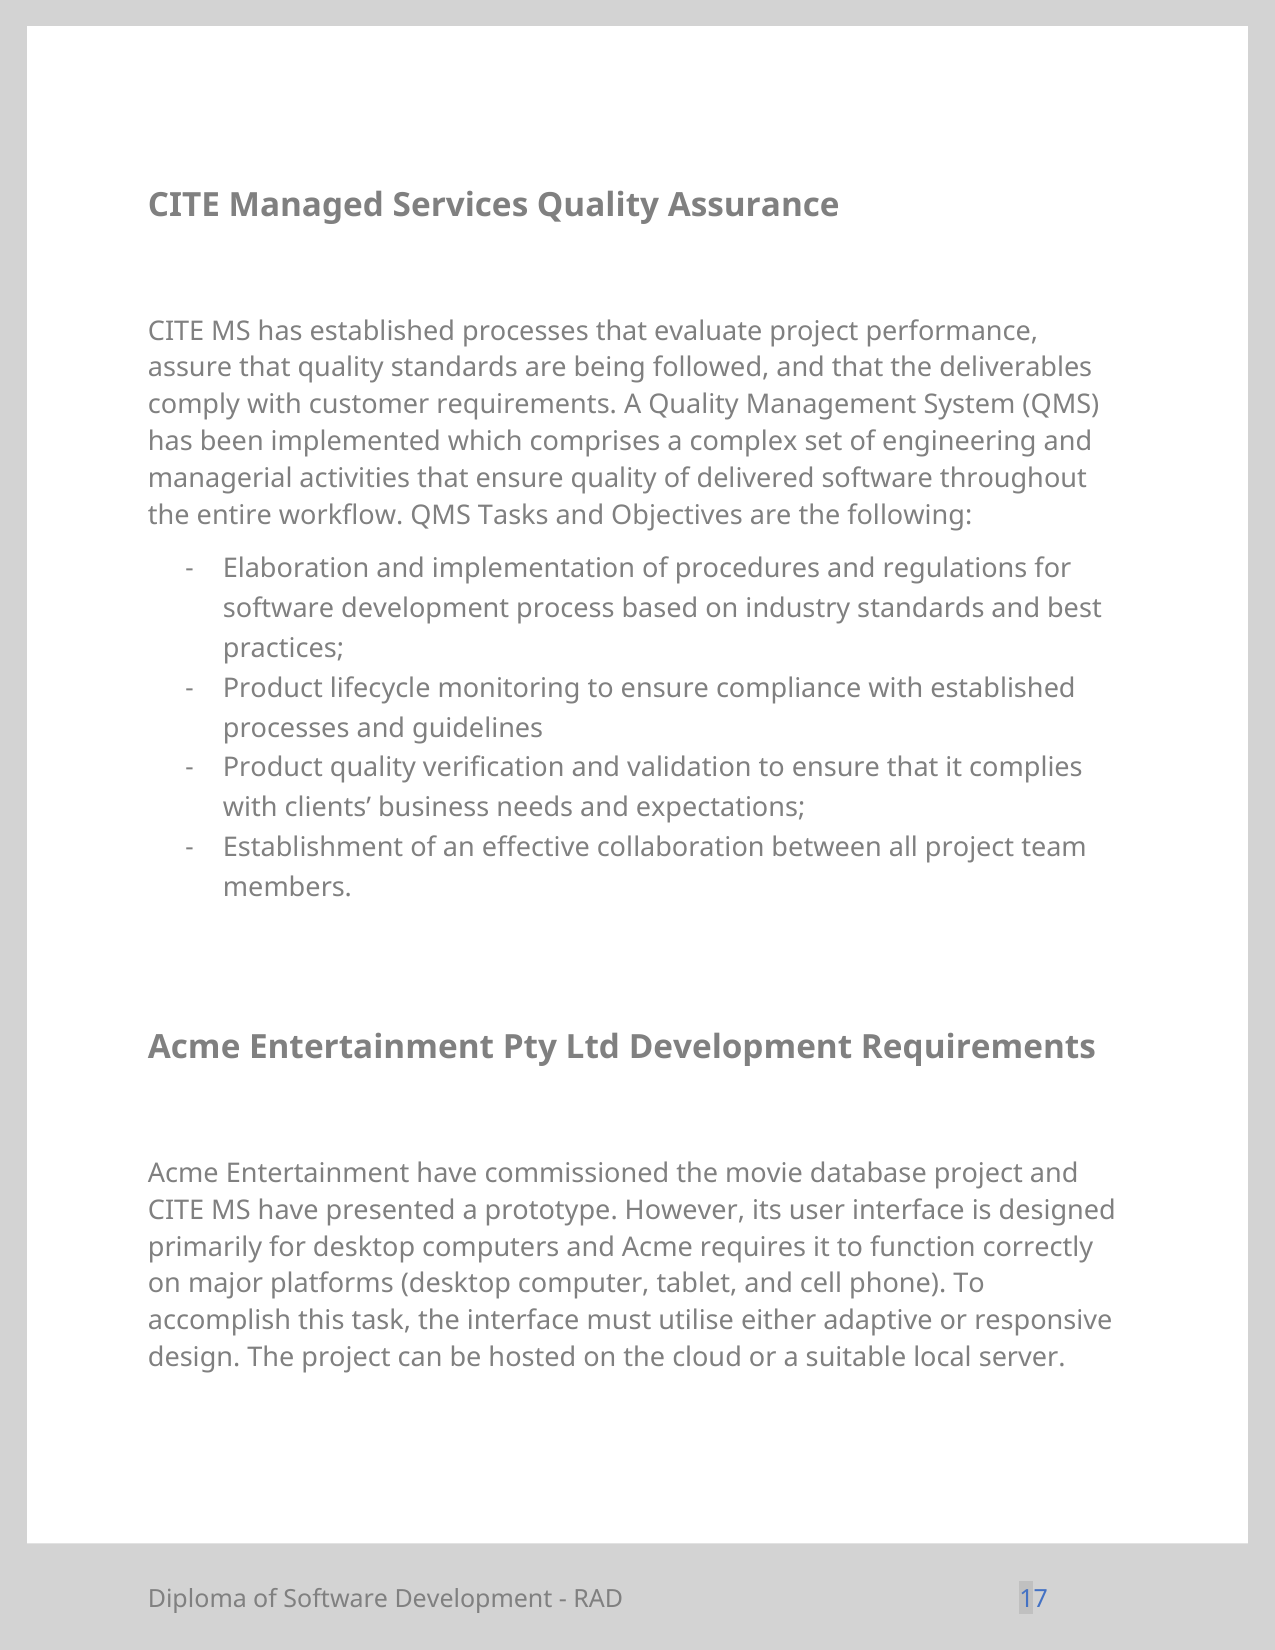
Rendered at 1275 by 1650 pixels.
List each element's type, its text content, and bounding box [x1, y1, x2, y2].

list Elaboration and implementation of procedures and regulations for software development process based on industry standards and best practices; [185, 549, 1127, 665]
list Product quality verification and validation to ensure that it complies with clients’ business needs and expectations; [185, 748, 1127, 824]
subtitle CITE Managed Services Quality Assurance [148, 181, 1127, 226]
text CITE MS has established processes that evaluate project performance, assure that quality standards are being followed, and that the deliverables comply with customer requirements. A Quality Management System (QMS) has been implemented which comprises a complex set of engineering and managerial activities that ensure quality of delivered software throughout the entire workflow. QMS Tasks and Objectives are the following: [148, 311, 1127, 532]
text Acme Entertainment have commissioned the movie database project and CITE MS have presented a prototype. However, its user interface is designed primarily for desktop computers and Acme requires it to function correctly on major platforms (desktop computer, tablet, and cell phone). To accomplish this task, the interface must utilise either adaptive or responsive design. The project can be hosted on the cloud or a suitable local server. [148, 1153, 1127, 1374]
subtitle Acme Entertainment Pty Ltd Development Requirements [148, 1023, 1127, 1068]
list Establishment of an effective collaboration between all project team members. [185, 827, 1127, 904]
list Product lifecycle monitoring to ensure compliance with established processes and guidelines [185, 668, 1127, 745]
